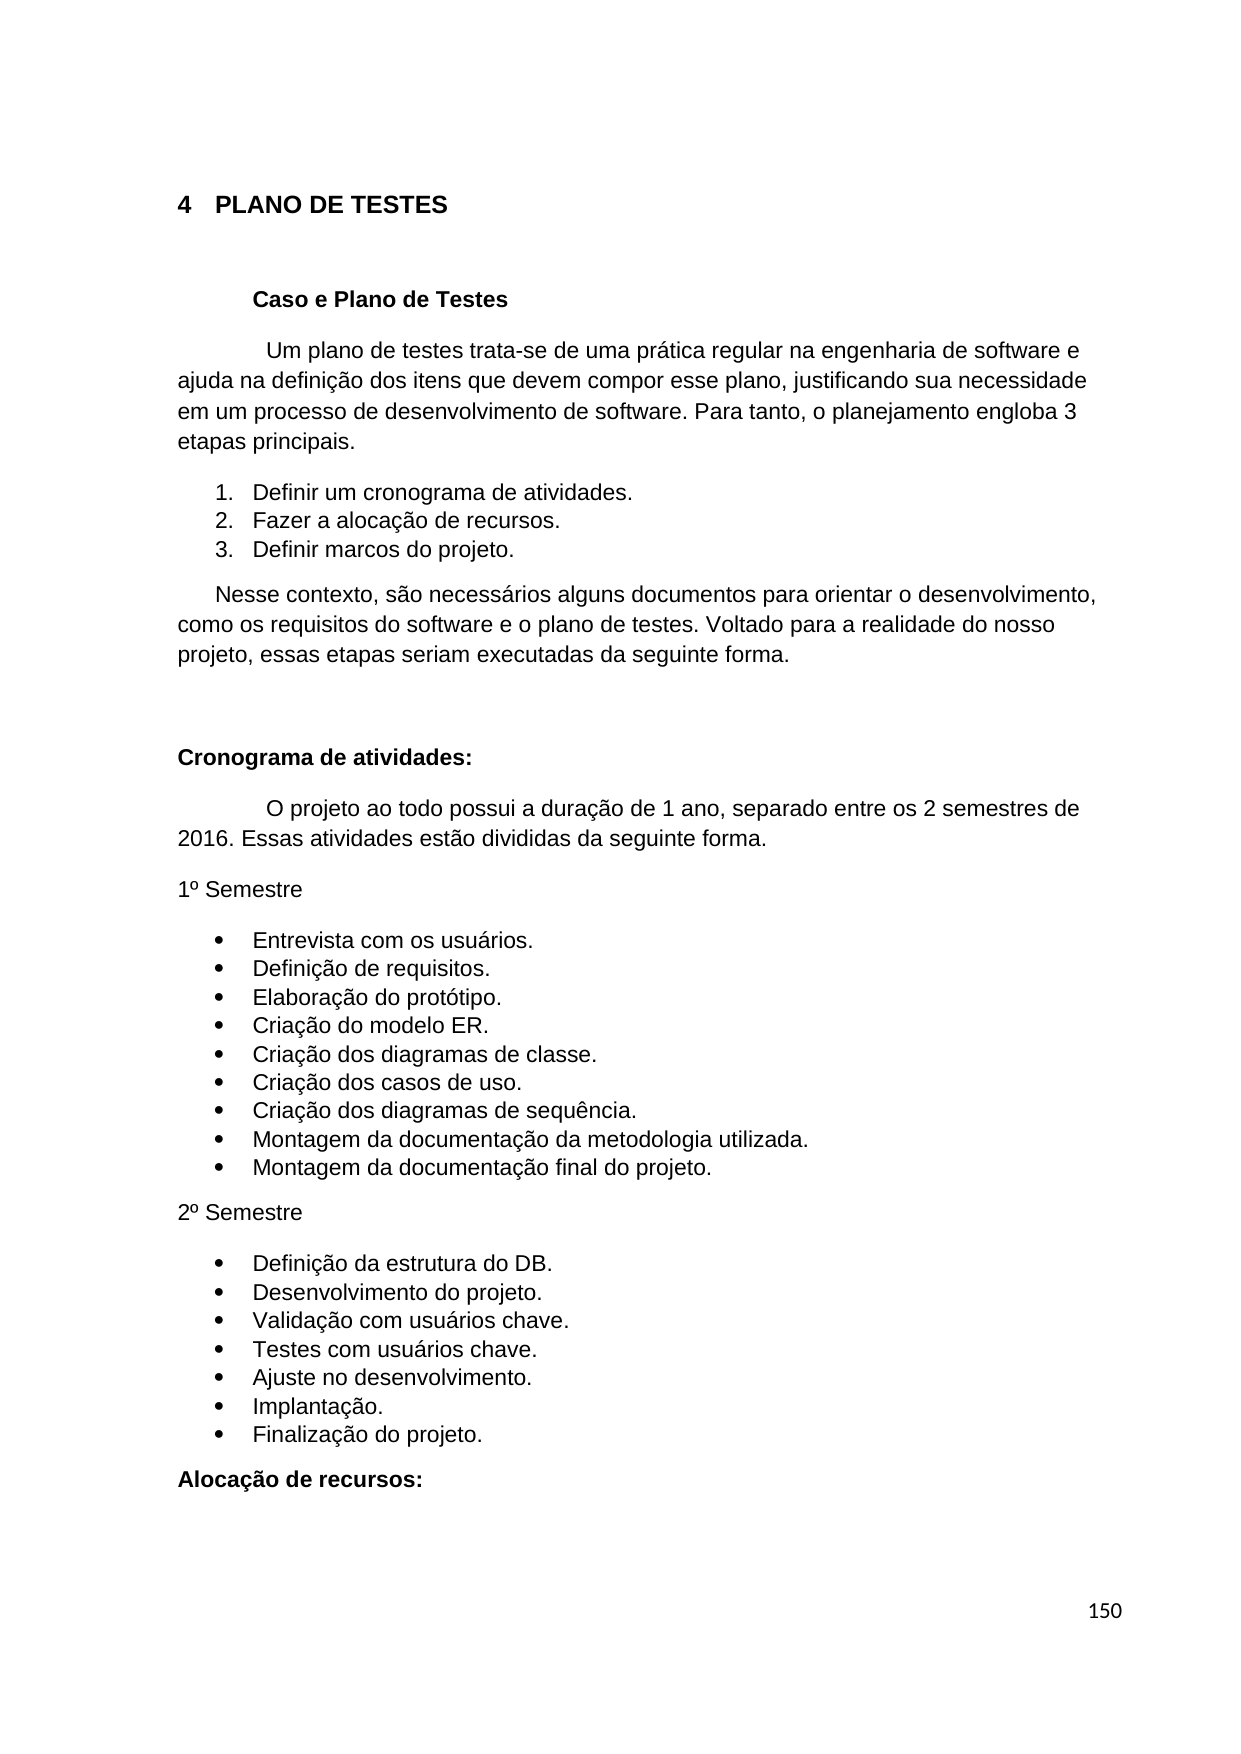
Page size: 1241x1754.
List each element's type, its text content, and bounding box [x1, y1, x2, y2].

list Criação dos diagramas de classe. [215, 1041, 1122, 1067]
list Ajuste no desenvolvimento. [215, 1364, 1122, 1391]
list Definição de requisitos. [215, 955, 1122, 982]
text Nesse contexto, são necessários alguns documentos para orientar o desenvolvimento, como os requisitos do software e o plano de testes. Voltado para a realidade do nosso projeto, essas etapas seriam executadas da seguinte forma. [177, 581, 1122, 668]
list Definir um cronograma de atividades. [215, 479, 1122, 505]
text Alocação de recursos: [177, 1466, 1122, 1492]
text Um plano de testes trata-se de uma prática regular na engenharia de software e ajuda na definição dos itens que devem compor esse plano, justificando sua necessidade em um processo de desenvolvimento de software. Para tanto, o planejamento engloba 3 etapas principais. [177, 337, 1122, 454]
list Testes com usuários chave. [215, 1336, 1122, 1362]
text 2º Semestre [177, 1199, 1122, 1226]
text Caso e Plano de Testes [177, 286, 1122, 313]
list Validação com usuários chave. [215, 1307, 1122, 1334]
list Implantação. [215, 1393, 1122, 1419]
list Entrevista com os usuários. [215, 927, 1122, 953]
list Fazer a alocação de recursos. [215, 507, 1122, 534]
list Criação dos casos de uso. [215, 1069, 1122, 1095]
list Definição da estrutura do DB. [215, 1250, 1122, 1277]
list Criação do modelo ER. [215, 1012, 1122, 1038]
subtitle PLANO DE TESTES [177, 190, 1122, 218]
list Criação dos diagramas de sequência. [215, 1097, 1122, 1124]
text 1º Semestre [177, 876, 1122, 902]
text O projeto ao todo possui a duração de 1 ano, separado entre os 2 semestres de 2016. Essas atividades estão divididas da seguinte forma. [177, 794, 1122, 851]
list Elaboração do protótipo. [215, 984, 1122, 1010]
list Finalização do projeto. [215, 1421, 1122, 1447]
list Desenvolvimento do projeto. [215, 1279, 1122, 1305]
list Montagem da documentação final do projeto. [215, 1154, 1122, 1181]
list Definir marcos do projeto. [215, 536, 1122, 562]
list Montagem da documentação da metodologia utilizada. [215, 1126, 1122, 1152]
text Cronograma de atividades: [177, 743, 1122, 770]
